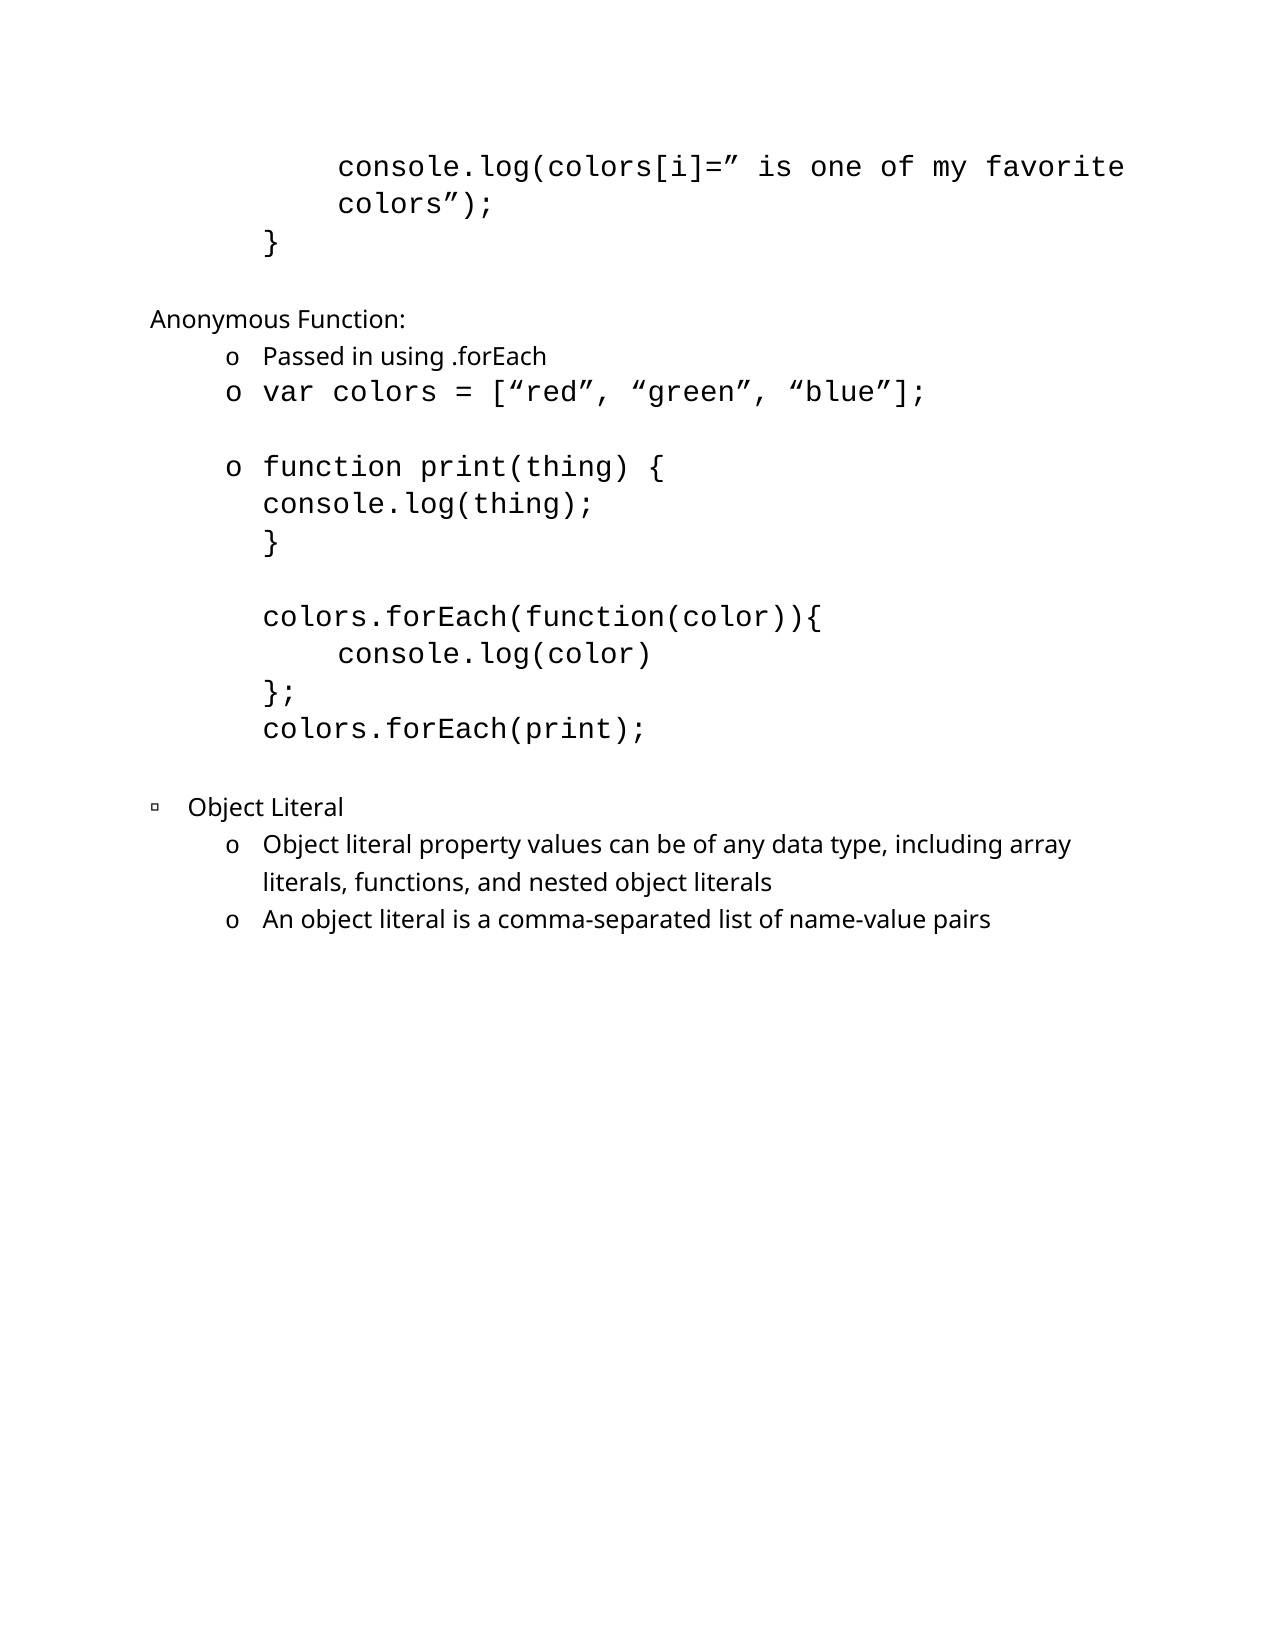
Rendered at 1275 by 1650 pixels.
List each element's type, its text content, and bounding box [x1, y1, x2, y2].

list console.log(colors[i]=” is one of my favorite colors”); [337, 150, 1125, 225]
list colors.forEach(print); [262, 712, 1125, 750]
list Anonymous Function: [150, 300, 1125, 337]
list colors.forEach(function(color)){ [262, 600, 1125, 637]
text An object literal is a comma-separated list of name-value pairs [225, 900, 1125, 937]
text Object Literal [150, 787, 1125, 825]
text function print(thing) { [225, 450, 1125, 487]
list } [262, 225, 1125, 262]
list console.log(color) [337, 637, 1125, 675]
list } [262, 525, 1125, 562]
list console.log(thing); [262, 487, 1125, 525]
list }; [262, 675, 1125, 712]
text var colors = [“red”, “green”, “blue”]; [225, 375, 1125, 412]
text Passed in using .forEach [225, 337, 1125, 375]
text Object literal property values can be of any data type, including array literals, functions, and nested object literals [225, 825, 1125, 900]
